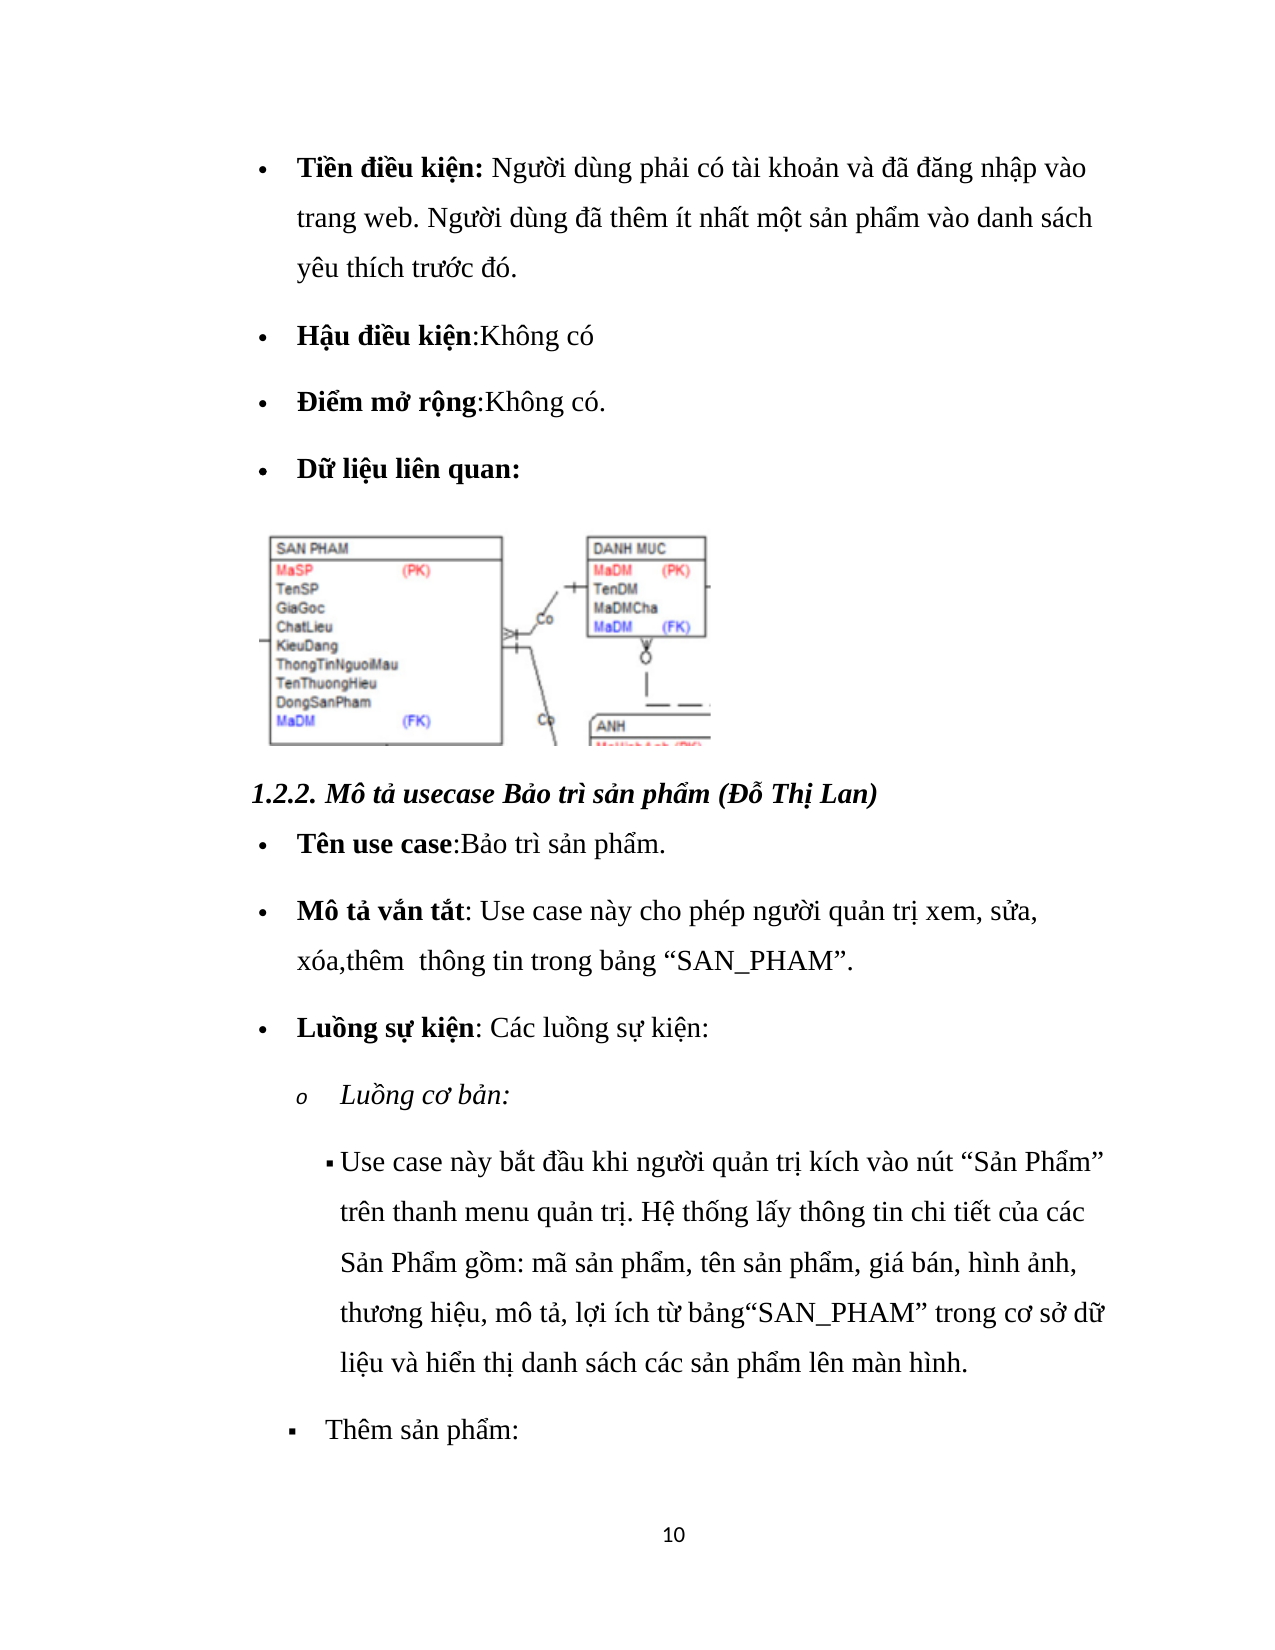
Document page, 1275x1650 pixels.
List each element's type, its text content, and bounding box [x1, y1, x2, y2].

list Dữ liệu liên quan: [259, 452, 1125, 485]
list Luồng sự kiện: Các luồng sự kiện: [259, 1010, 1125, 1044]
list Mô tả vắn tắt: Use case này cho phép người quản trị xem, sửa, xóa,thêm thông tin trong bảng “SAN_PHAM”. [259, 893, 1125, 977]
picture [259, 518, 711, 746]
list Tên use case:Bảo trì sản phẩm. [259, 826, 1125, 859]
list Thêm sản phẩm: [287, 1412, 1125, 1446]
list Điểm mở rộng:Không có. [259, 384, 1125, 418]
list Luồng cơ bản: [295, 1077, 1125, 1111]
list Tiền điều kiện: Người dùng phải có tài khoản và đã đăng nhập vào trang web. Người dùng đã thêm ít nhất một sản phẩm vào danh sách yêu thích trước đó. [259, 150, 1125, 284]
subtitle Mô tả usecase Bảo trì sản phẩm (Đỗ Thị Lan) [251, 776, 1125, 809]
list Hậu điều kiện:Không có [259, 318, 1125, 351]
list Use case này bắt đầu khi người quản trị kích vào nút “Sản Phẩm” trên thanh menu quản trị. Hệ thống lấy thông tin chi tiết của các Sản Phẩm gồm: mã sản phẩm, tên sản phẩm, giá bán, hình ảnh, thương hiệu, mô tả, lợi ích từ bảng“SAN_PHAM” trong cơ sở dữ liệu và hiển thị danh sách các sản phẩm lên màn hình. [325, 1144, 1125, 1379]
